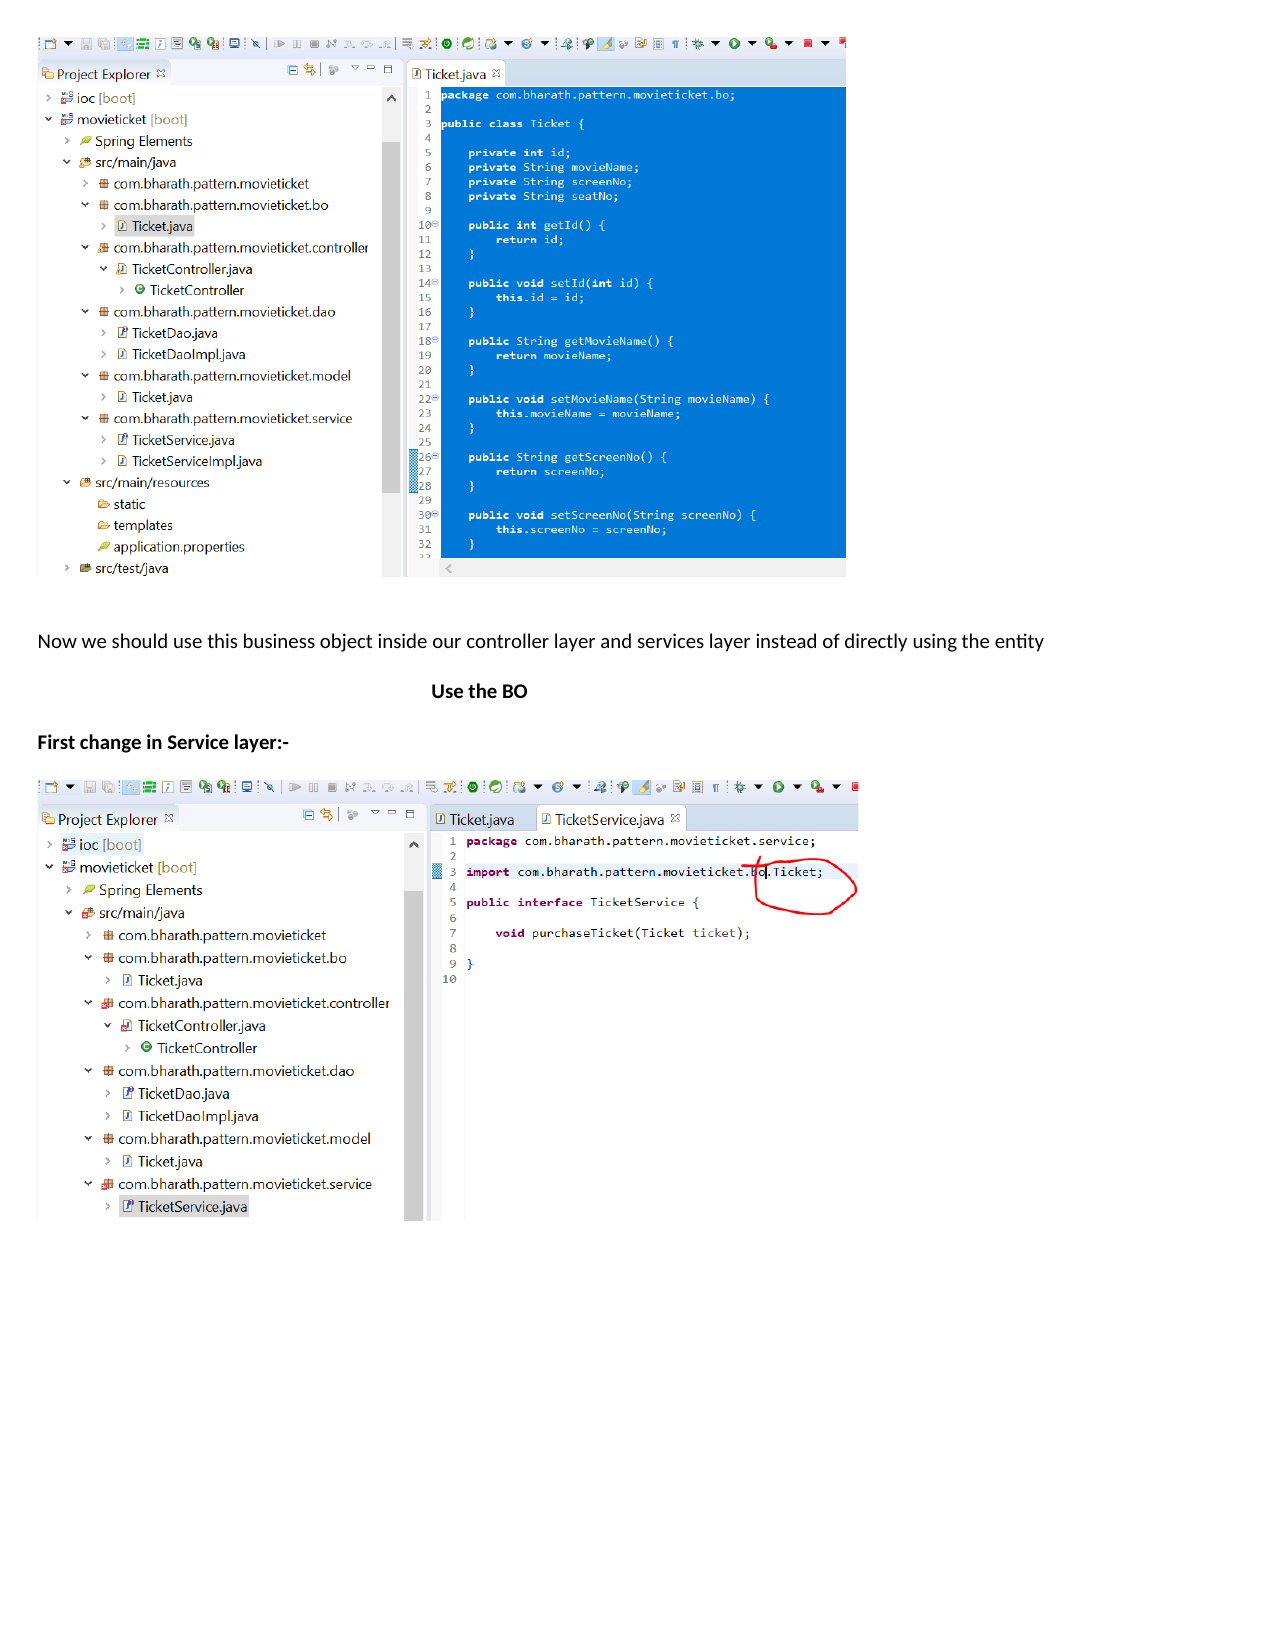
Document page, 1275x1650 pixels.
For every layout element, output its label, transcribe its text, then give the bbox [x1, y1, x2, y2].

picture [37, 37, 846, 577]
text Now we should use this business object inside our controller layer and services layer instead of directly using the entity [37, 628, 1228, 653]
text Use the BO [431, 679, 1228, 704]
picture [37, 780, 859, 1221]
text First change in Service layer:- [37, 729, 1228, 755]
